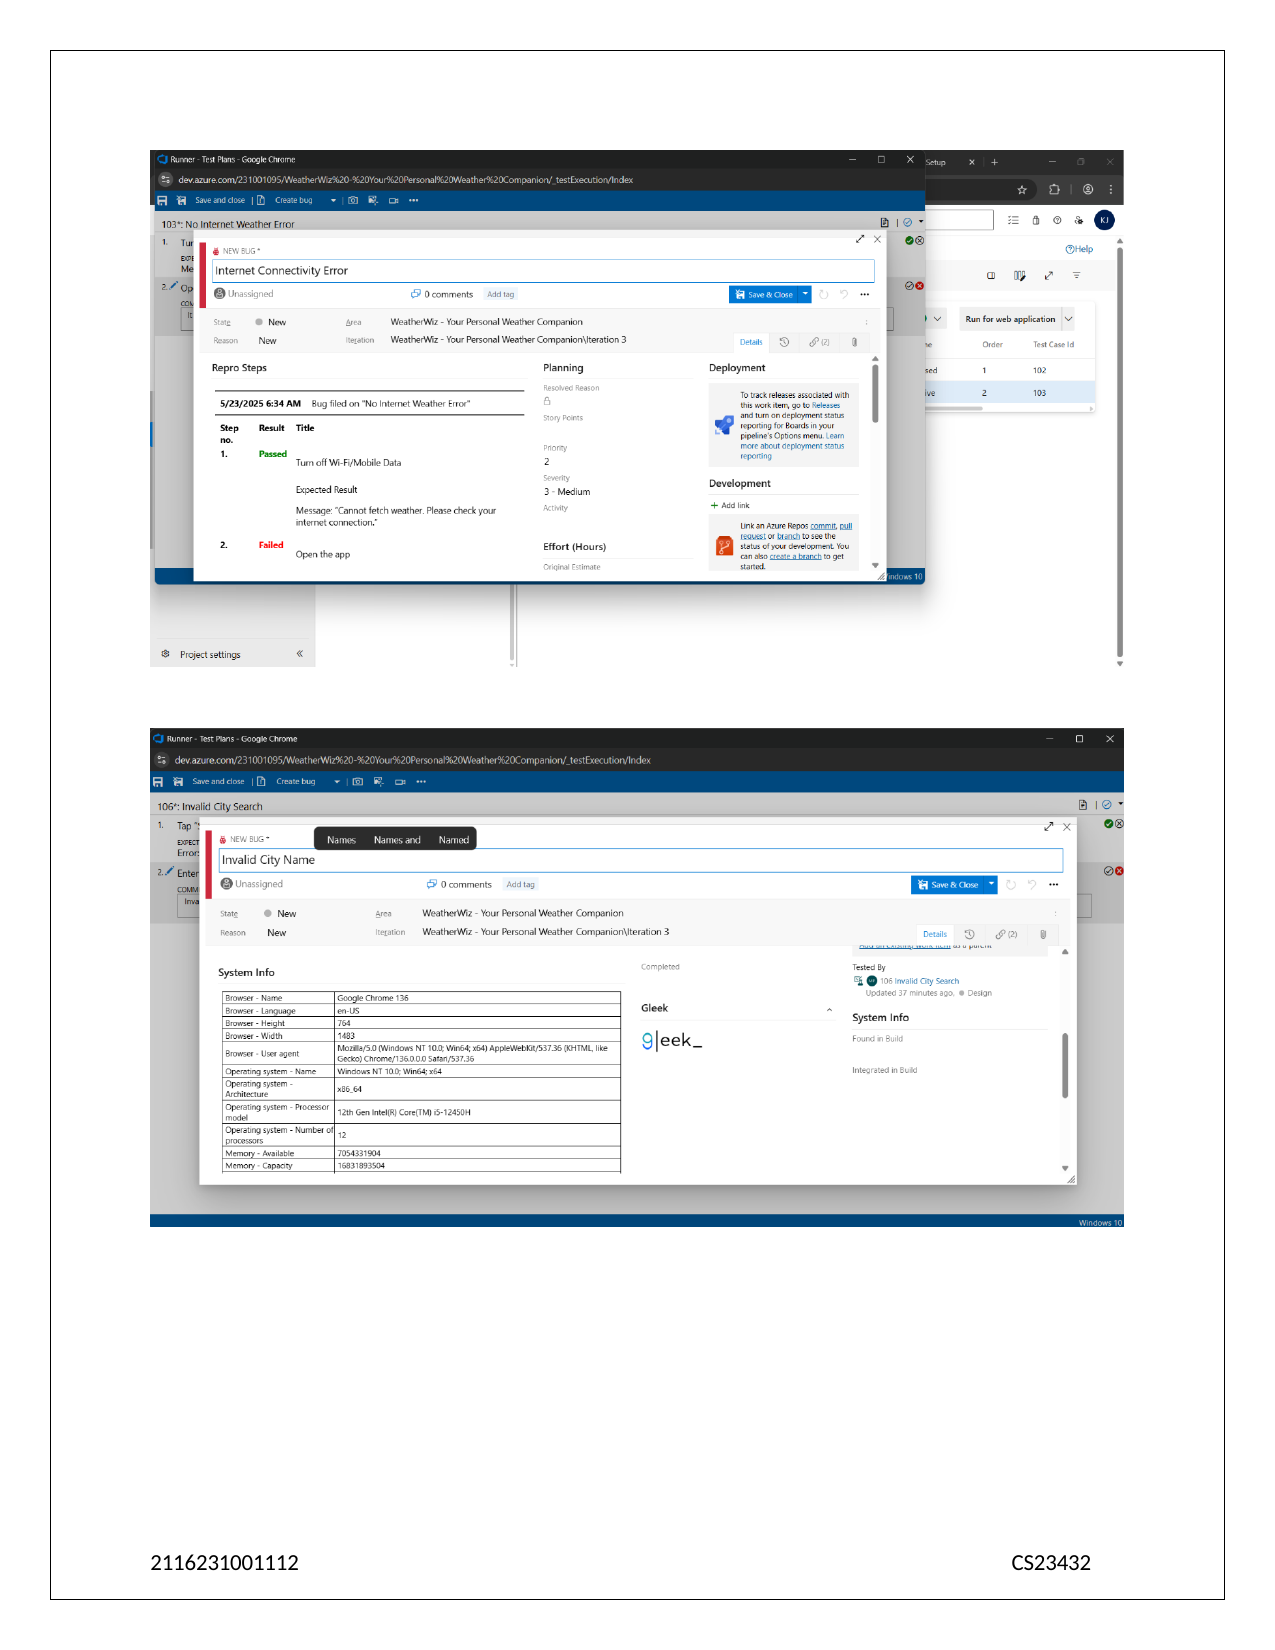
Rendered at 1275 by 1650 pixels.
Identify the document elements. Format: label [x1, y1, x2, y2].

picture [150, 150, 1124, 667]
picture [150, 728, 1124, 1227]
